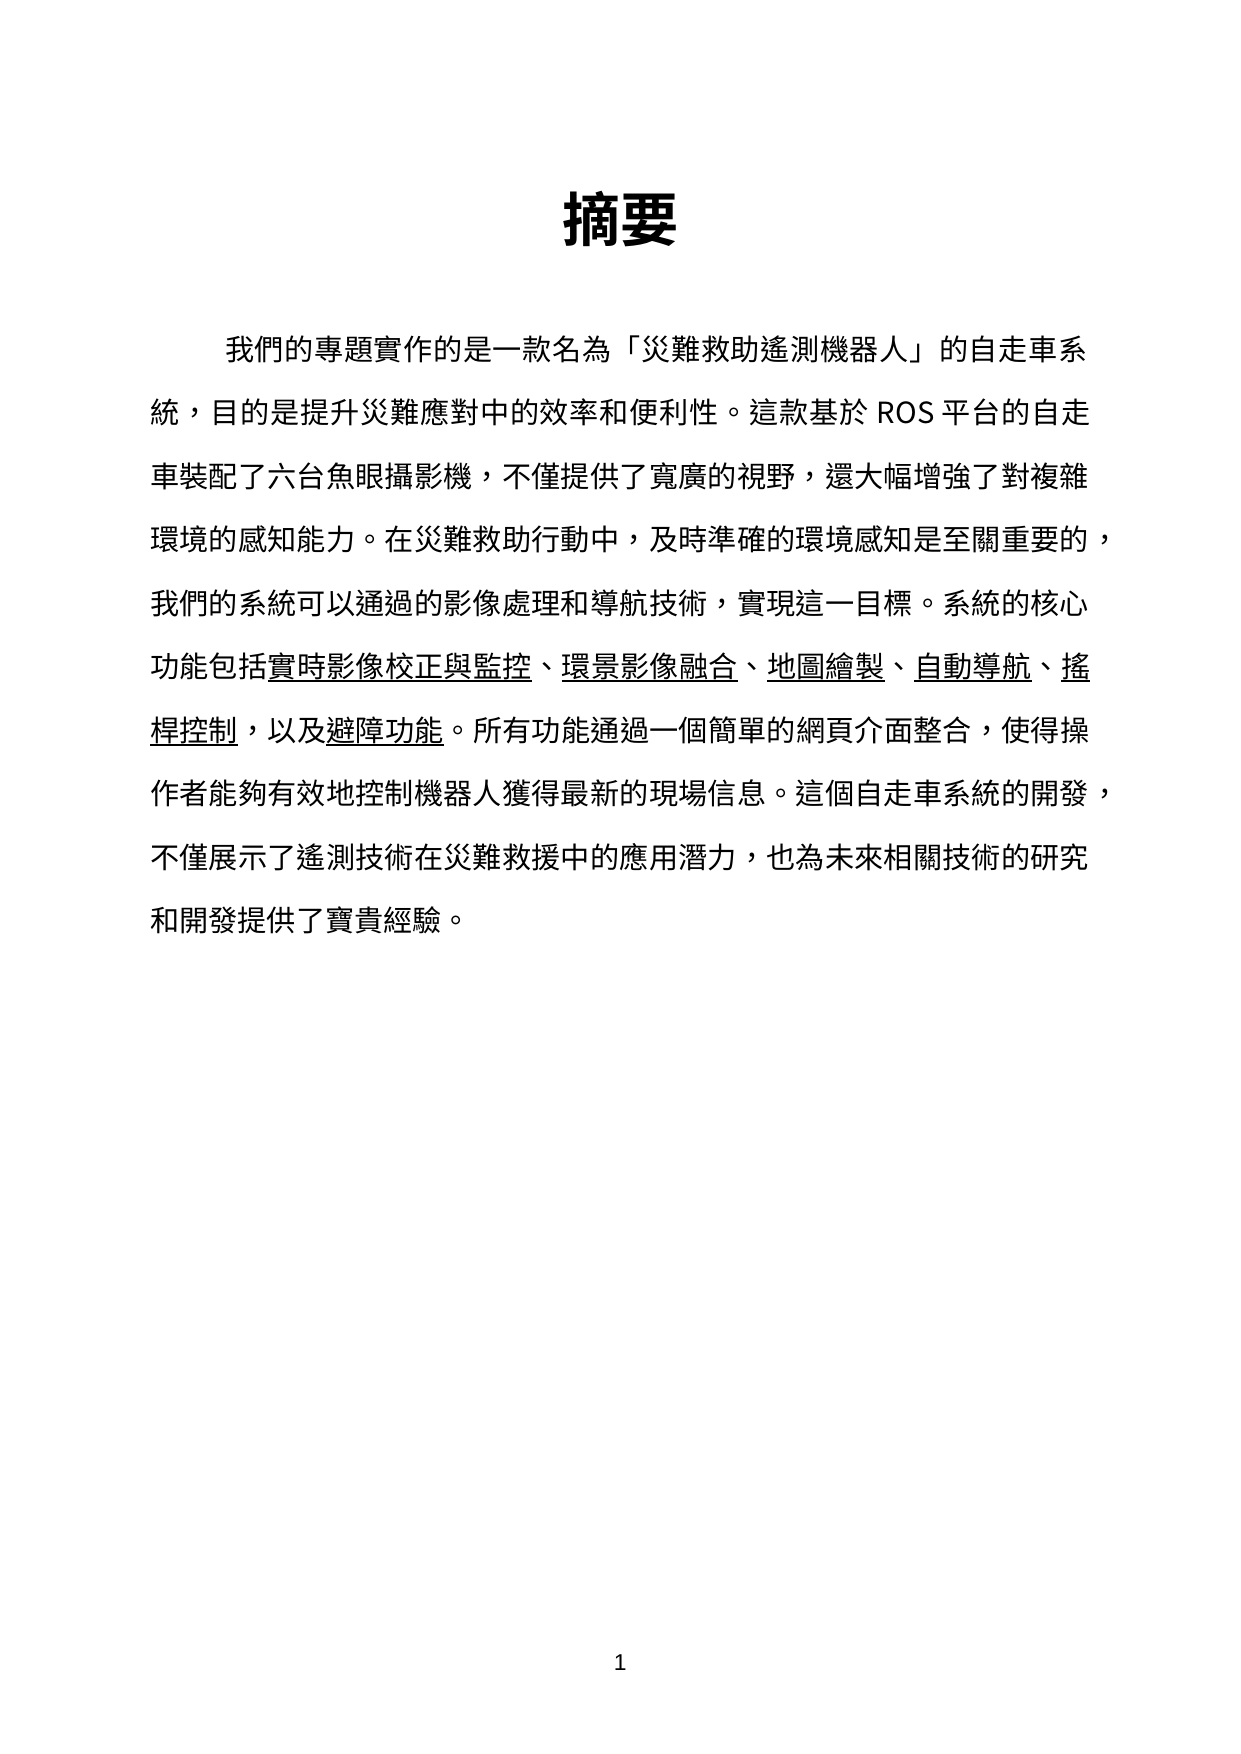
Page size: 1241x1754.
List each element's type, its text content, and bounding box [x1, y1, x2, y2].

text 摘要 [150, 174, 1090, 259]
text 我們的專題實作的是一款名為「災難救助遙測機器人」的自走車系統，目的是提升災難應對中的效率和便利性。這款基於ROS平台的自走車裝配了六台魚眼攝影機，不僅提供了寬廣的視野，還大幅增強了對複雜環境的感知能力。在災難救助行動中，及時準確的環境感知是至關重要的，我們的系統可以通過的影像處理和導航技術，實現這一目標。系統的核心功能包括實時影像校正與監控、環景影像融合、地圖繪製、自動導航、搖桿控制，以及避障功能。所有功能通過一個簡單的網頁介面整合，使得操作者能夠有效地控制機器人獲得最新的現場信息。這個自走車系統的開發，不僅展示了遙測技術在災難救援中的應用潛力，也為未來相關技術的研究和開發提供了寶貴經驗。 [150, 327, 1090, 940]
